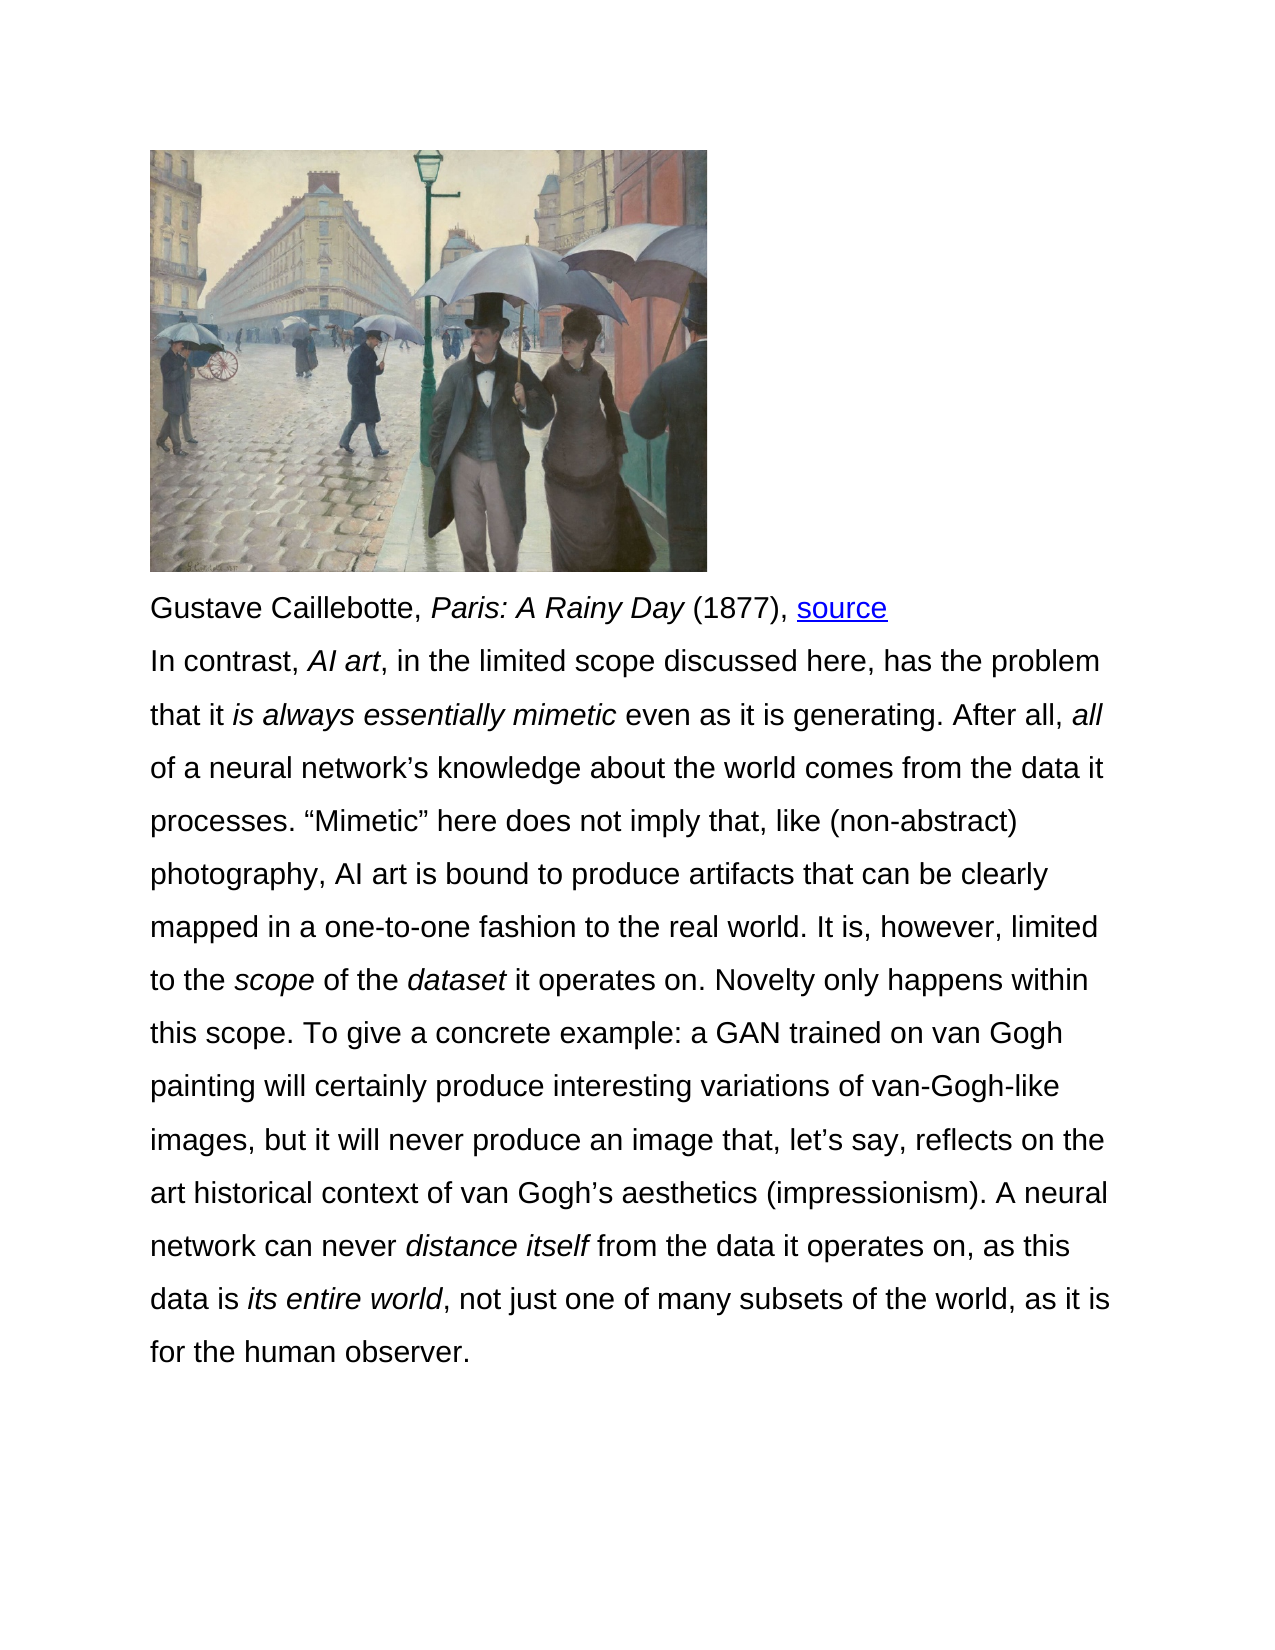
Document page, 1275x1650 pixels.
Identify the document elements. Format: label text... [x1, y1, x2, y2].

picture [150, 150, 708, 572]
text Gustave Caillebotte, Paris: A Rainy Day (1877), source [150, 572, 1125, 625]
text In contrast, AI art, in the limited scope discussed here, has the problem that it is always essentially mimetic even as it is generating. After all, all of a neural network’s knowledge about the world comes from the data it processes. “Mimetic” here does not imply that, like (non-abstract) photography, AI art is bound to produce artifacts that can be clearly mapped in a one-to-one fashion to the real world. It is, however, limited to the scope of the dataset it operates on. Novelty only happens within this scope. To give a concrete example: a GAN trained on van Gogh painting will certainly produce interesting variations of van-Gogh-like images, but it will never produce an image that, let’s say, reflects on the art historical context of van Gogh’s aesthetics (impressionism). A neural network can never distance itself from the data it operates on, as this data is its entire world, not just one of many subsets of the world, as it is for the human observer. [150, 625, 1125, 1369]
